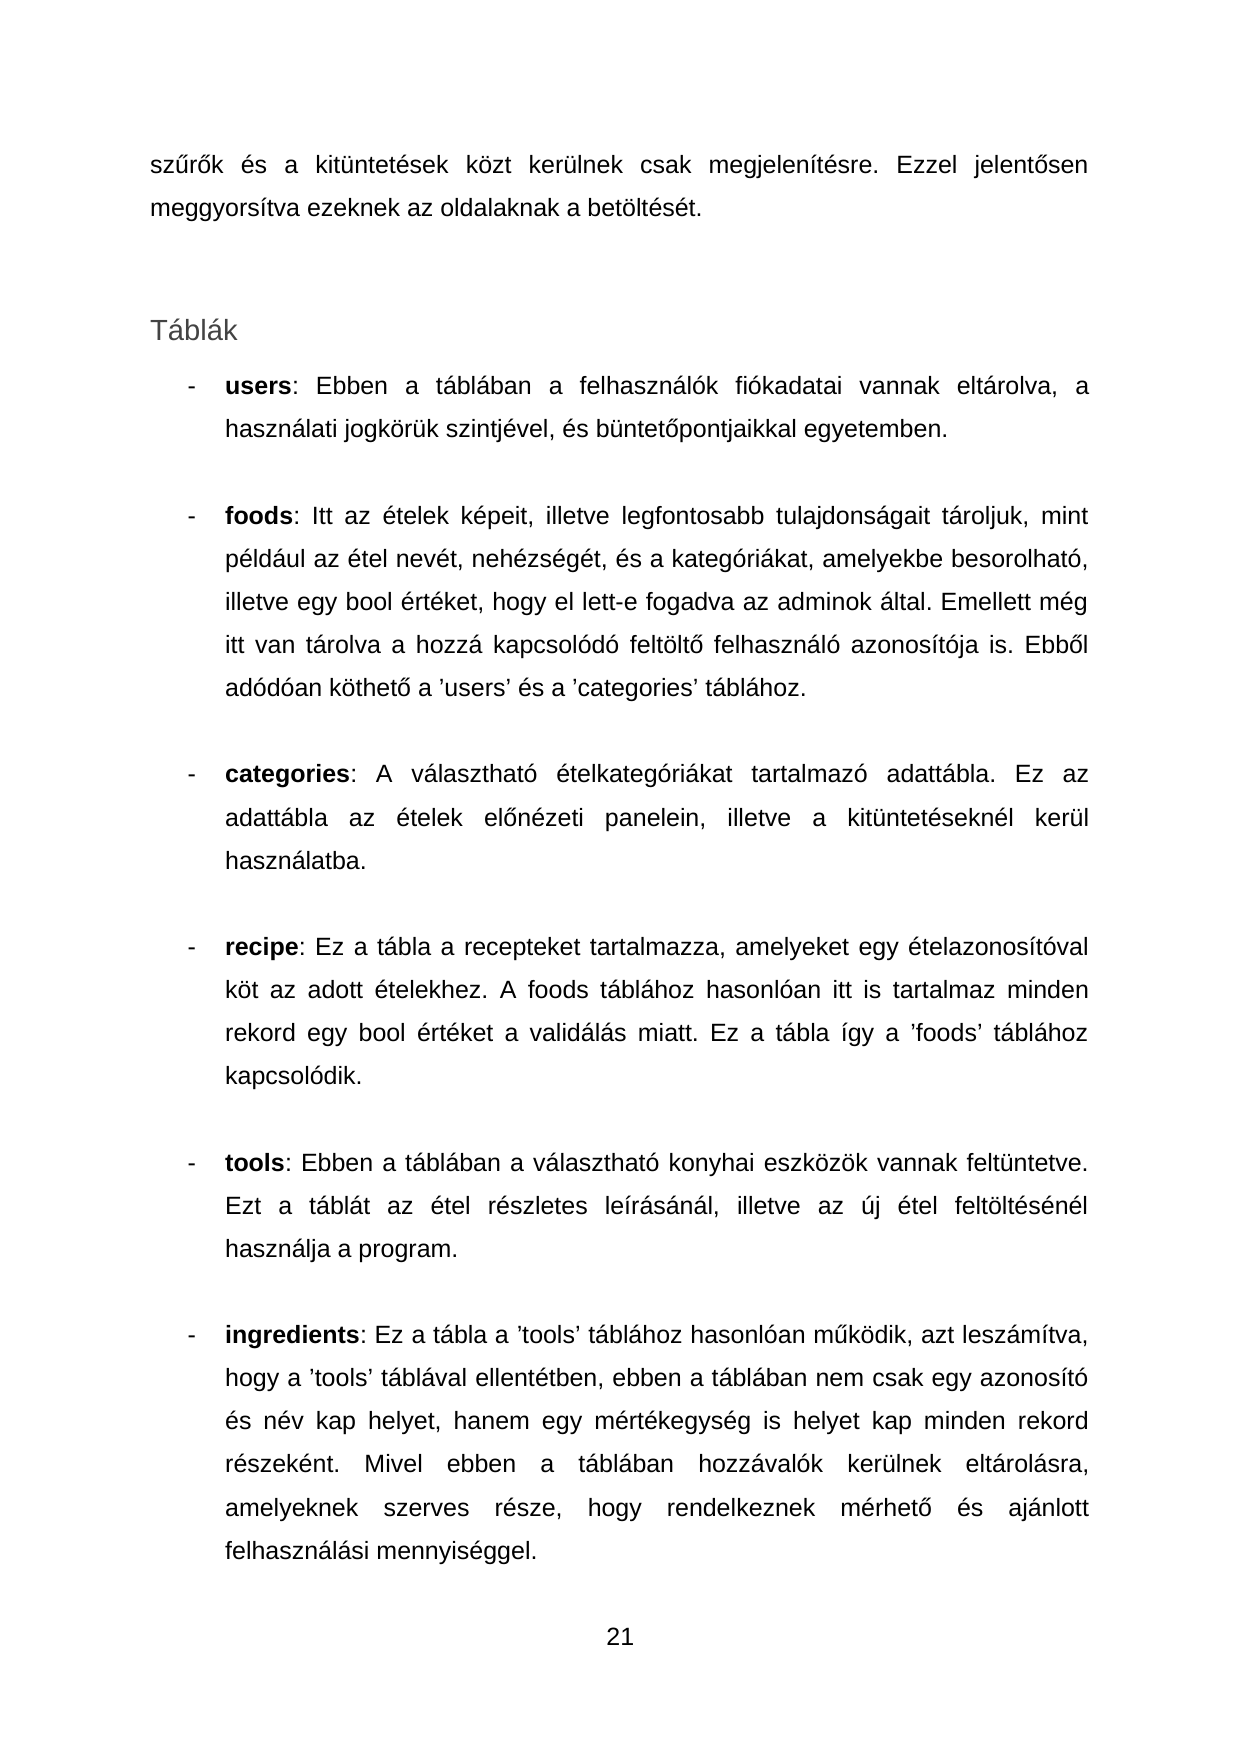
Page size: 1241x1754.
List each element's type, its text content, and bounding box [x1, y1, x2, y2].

subtitle Táblák [150, 313, 1090, 346]
list ingredients: Ez a tábla a ’tools’ táblához hasonlóan működik, azt leszámítva, hogy a ’tools’ táblával ellentétben, ebben a táblában nem csak egy azonosító és név kap helyet, hanem egy mértékegység is helyet kap minden rekord részeként. Mivel ebben a táblában hozzávalók kerülnek eltárolásra, amelyeknek szerves része, hogy rendelkeznek mérhető és ajánlott felhasználási mennyiséggel. [187, 1320, 1090, 1564]
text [150, 150, 1090, 222]
list tools: Ebben a táblában a választható konyhai eszközök vannak feltüntetve. Ezt a táblát az étel részletes leírásánál, illetve az új étel feltöltésénél használja a program. [187, 1148, 1090, 1263]
list recipe: Ez a tábla a recepteket tartalmazza, amelyeket egy ételazonosítóval köt az adott ételekhez. A foods táblához hasonlóan itt is tartalmaz minden rekord egy bool értéket a validálás miatt. Ez a tábla így a ’foods’ táblához kapcsolódik. [187, 932, 1090, 1090]
list categories: A választható ételkategóriákat tartalmazó adattábla. Ez az adattábla az ételek előnézeti panelein, illetve a kitüntetéseknél kerül használatba. [187, 759, 1090, 874]
list foods: Itt az ételek képeit, illetve legfontosabb tulajdonságait tároljuk, mint például az étel nevét, nehézségét, és a kategóriákat, amelyekbe besorolható, illetve egy bool értéket, hogy el lett-e fogadva az adminok által. Emellett még itt van tárolva a hozzá kapcsolódó feltöltő felhasználó azonosítója is. Ebből adódóan köthető a ’users’ és a ’categories’ táblához. [187, 501, 1090, 702]
list users: Ebben a táblában a felhasználók fiókadatai vannak eltárolva, a használati jogkörük szintjével, és büntetőpontjaikkal egyetemben. [187, 371, 1090, 443]
